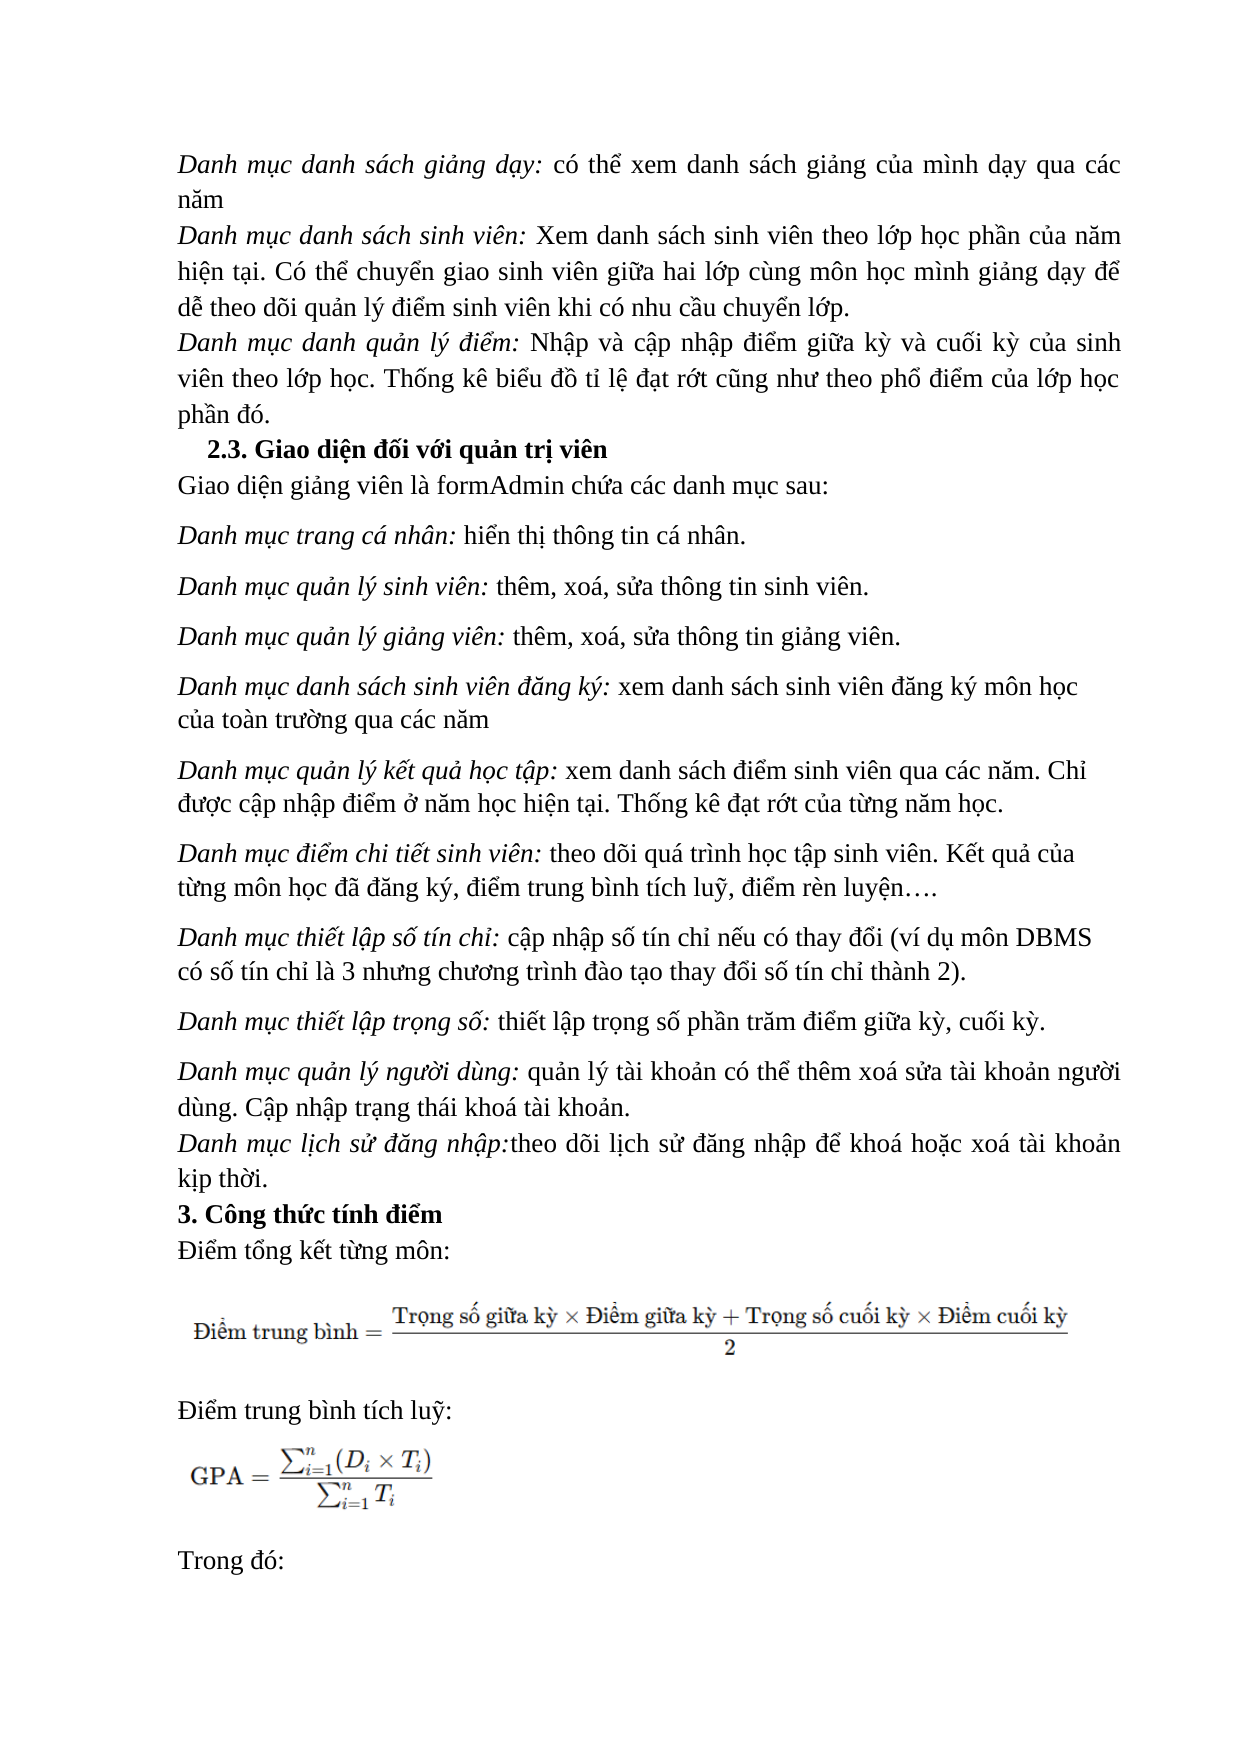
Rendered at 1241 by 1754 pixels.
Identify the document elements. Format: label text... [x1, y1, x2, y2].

subtitle 2.3. Giao diện đối với quản trị viên [177, 433, 1122, 465]
text Danh mục danh sách sinh viên đăng ký: xem danh sách sinh viên đăng ký môn học của toàn trường qua các năm [177, 670, 1122, 735]
text Giao diện giảng viên là formAdmin chứa các danh mục sau: [177, 469, 1122, 500]
text Danh mục danh quản lý điểm: Nhập và cập nhập điểm giữa kỳ và cuối kỳ của sinh viên theo lớp học. Thống kê biểu đồ tỉ lệ đạt rớt cũng như theo phổ điểm của lớp học phần đó. [177, 326, 1122, 429]
text Danh mục quản lý kết quả học tập: xem danh sách điểm sinh viên qua các năm. Chỉ được cập nhập điểm ở năm học hiện tại. Thống kê đạt rớt của từng năm học. [177, 754, 1122, 818]
text Danh mục lịch sử đăng nhập:theo dõi lịch sử đăng nhập để khoá hoặc xoá tài khoản kịp thời. [177, 1127, 1122, 1194]
text Danh mục thiết lập số tín chỉ: cập nhập số tín chỉ nếu có thay đổi (ví dụ môn DBMS có số tín chỉ là 3 nhưng chương trình đào tạo thay đổi số tín chỉ thành 2). [177, 921, 1122, 986]
picture [173, 1437, 447, 1516]
text Danh mục danh sách sinh viên: Xem danh sách sinh viên theo lớp học phần của năm hiện tại. Có thể chuyển giao sinh viên giữa hai lớp cùng môn học mình giảng dạy để dễ theo dõi quản lý điểm sinh viên khi có nhu cầu chuyển lớp. [177, 219, 1122, 322]
text Danh mục thiết lập trọng số: thiết lập trọng số phần trăm điểm giữa kỳ, cuối kỳ. [177, 1005, 1122, 1036]
text Điểm trung bình tích luỹ: [177, 1394, 1122, 1425]
text Danh mục trang cá nhân: hiển thị thông tin cá nhân. [177, 519, 1122, 551]
text Điểm tổng kết từng môn: [177, 1234, 1122, 1265]
text Danh mục quản lý giảng viên: thêm, xoá, sửa thông tin giảng viên. [177, 620, 1122, 651]
subtitle 3. Công thức tính điểm [177, 1198, 1122, 1229]
text Danh mục quản lý sinh viên: thêm, xoá, sửa thông tin sinh viên. [177, 570, 1122, 601]
text Danh mục danh sách giảng dạy: có thể xem danh sách giảng của mình dạy qua các năm [177, 148, 1122, 214]
text Danh mục điểm chi tiết sinh viên: theo dõi quá trình học tập sinh viên. Kết quả của từng môn học đã đăng ký, điểm trung bình tích luỹ, điểm rèn luyện…. [177, 838, 1122, 902]
picture [177, 1284, 1122, 1375]
text Trong đó: [177, 1544, 1122, 1576]
text Danh mục quản lý người dùng: quản lý tài khoản có thể thêm xoá sửa tài khoản người dùng. Cập nhập trạng thái khoá tài khoản. [177, 1055, 1122, 1122]
